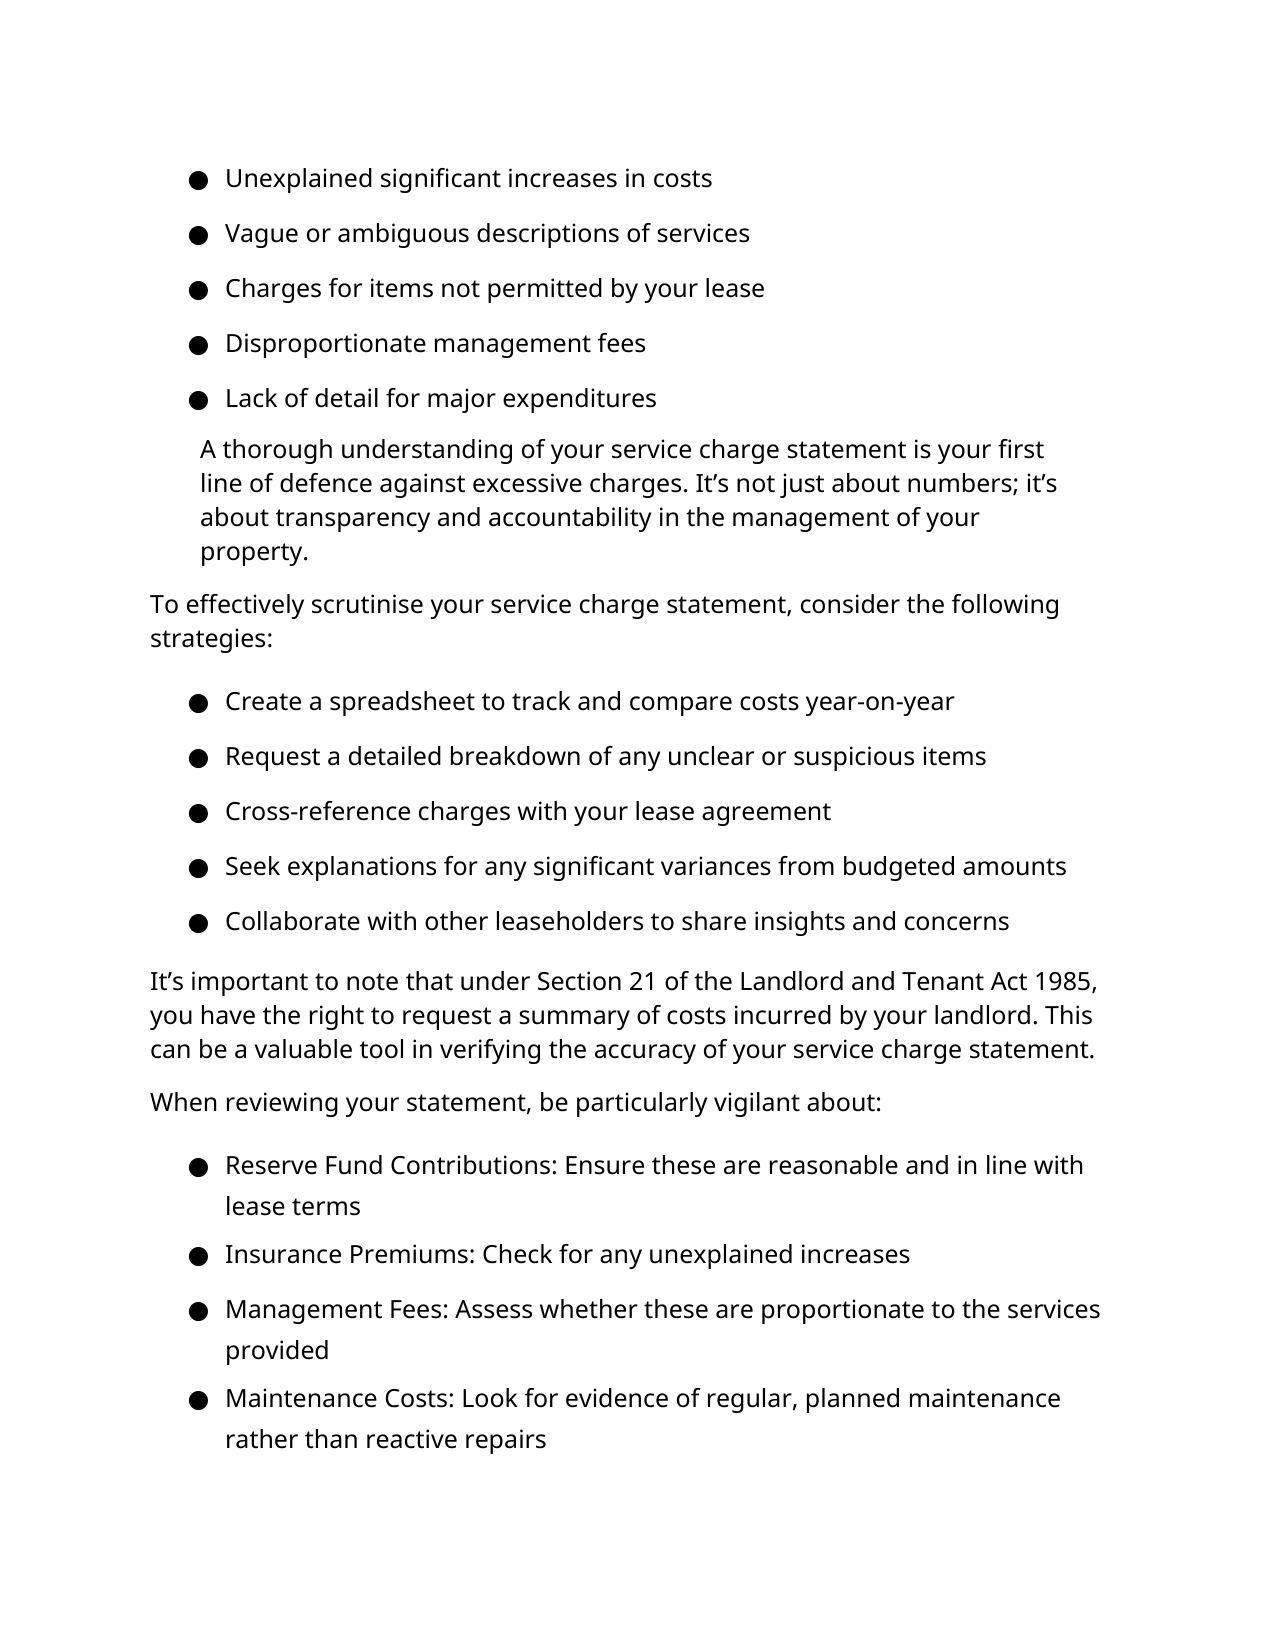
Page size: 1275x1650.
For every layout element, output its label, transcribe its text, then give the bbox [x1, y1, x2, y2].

list Insurance Premiums: Check for any unexplained increases [187, 1226, 1125, 1278]
list Disproportionate management fees [187, 315, 1125, 366]
list Request a detailed breakdown of any unclear or suspicious items [187, 728, 1125, 780]
list Cross-reference charges with your lease agreement [187, 783, 1125, 835]
text To effectively scrutinise your service charge statement, consider the following strategies: [150, 587, 1125, 655]
list Create a spreadsheet to track and compare costs year-on-year [187, 673, 1125, 725]
list Unexplained significant increases in costs [187, 150, 1125, 201]
list Reserve Fund Contributions: Ensure these are reasonable and in line with lease terms [187, 1137, 1125, 1223]
list Lack of detail for major expenditures [187, 370, 1125, 421]
text A thorough understanding of your service charge statement is your first line of defence against excessive charges. It’s not just about numbers; it’s about transparency and accountability in the management of your property. [200, 432, 1075, 568]
text When reviewing your statement, be particularly vigilant about: [150, 1084, 1125, 1118]
list Collaborate with other leaseholders to share insights and concerns [187, 893, 1125, 945]
text It’s important to note that under Section 21 of the Landlord and Tenant Act 1985, you have the right to request a summary of costs incurred by your landlord. This can be a valuable tool in verifying the accuracy of your service charge statement. [150, 963, 1125, 1066]
list Vague or ambiguous descriptions of services [187, 205, 1125, 256]
list Seek explanations for any significant variances from budgeted amounts [187, 838, 1125, 890]
list Management Fees: Assess whether these are proportionate to the services provided [187, 1281, 1125, 1367]
list Charges for items not permitted by your lease [187, 260, 1125, 311]
list Maintenance Costs: Look for evidence of regular, planned maintenance rather than reactive repairs [187, 1370, 1125, 1456]
